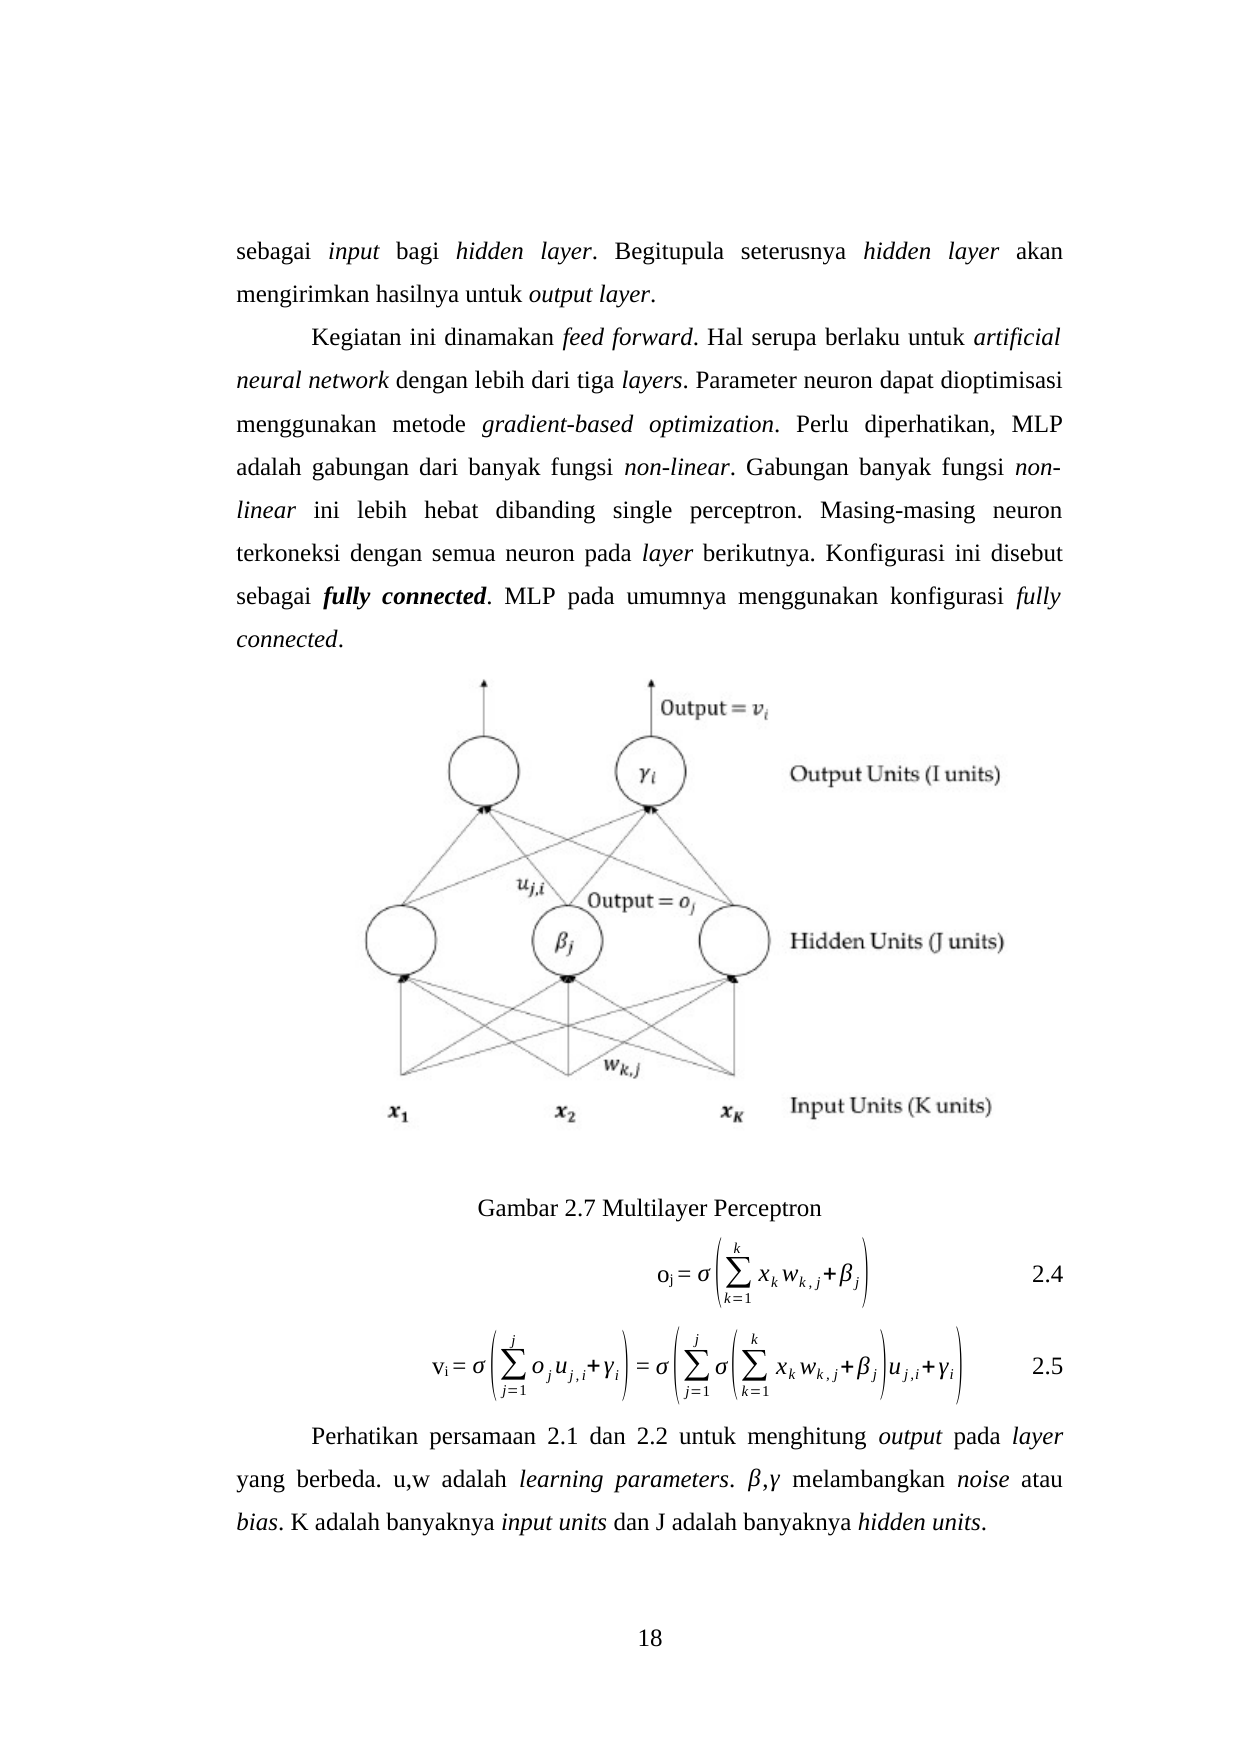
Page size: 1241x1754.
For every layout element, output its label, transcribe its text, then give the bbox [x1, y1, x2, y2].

text vi = = 2.5 [236, 1324, 1063, 1406]
picture [344, 667, 1030, 1179]
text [236, 236, 1063, 308]
text Gambar 2.7 Multilayer Perceptron [236, 1193, 1063, 1222]
text oj = 2.4 [236, 1236, 1063, 1310]
text Kegiatan ini dinamakan feed forward. Hal serupa berlaku untuk artificial neural network dengan lebih dari tiga layers. Parameter neuron dapat dioptimisasi menggunakan metode gradient-based optimization. Perlu diperhatikan, MLP adalah gabungan dari banyak fungsi non-linear. Gabungan banyak fungsi non-linear ini lebih hebat dibanding single perceptron. Masing-masing neuron terkoneksi dengan semua neuron pada layer berikutnya. Konfigurasi ini disebut sebagai fully connected. MLP pada umumnya menggunakan konfigurasi fully connected. [236, 322, 1063, 653]
text Perhatikan persamaan 2.1 dan 2.2 untuk menghitung output pada layer yang berbeda. u,w adalah learning parameters. , melambangkan noise atau bias. K adalah banyaknya input units dan J adalah banyaknya hidden units. [236, 1421, 1063, 1536]
